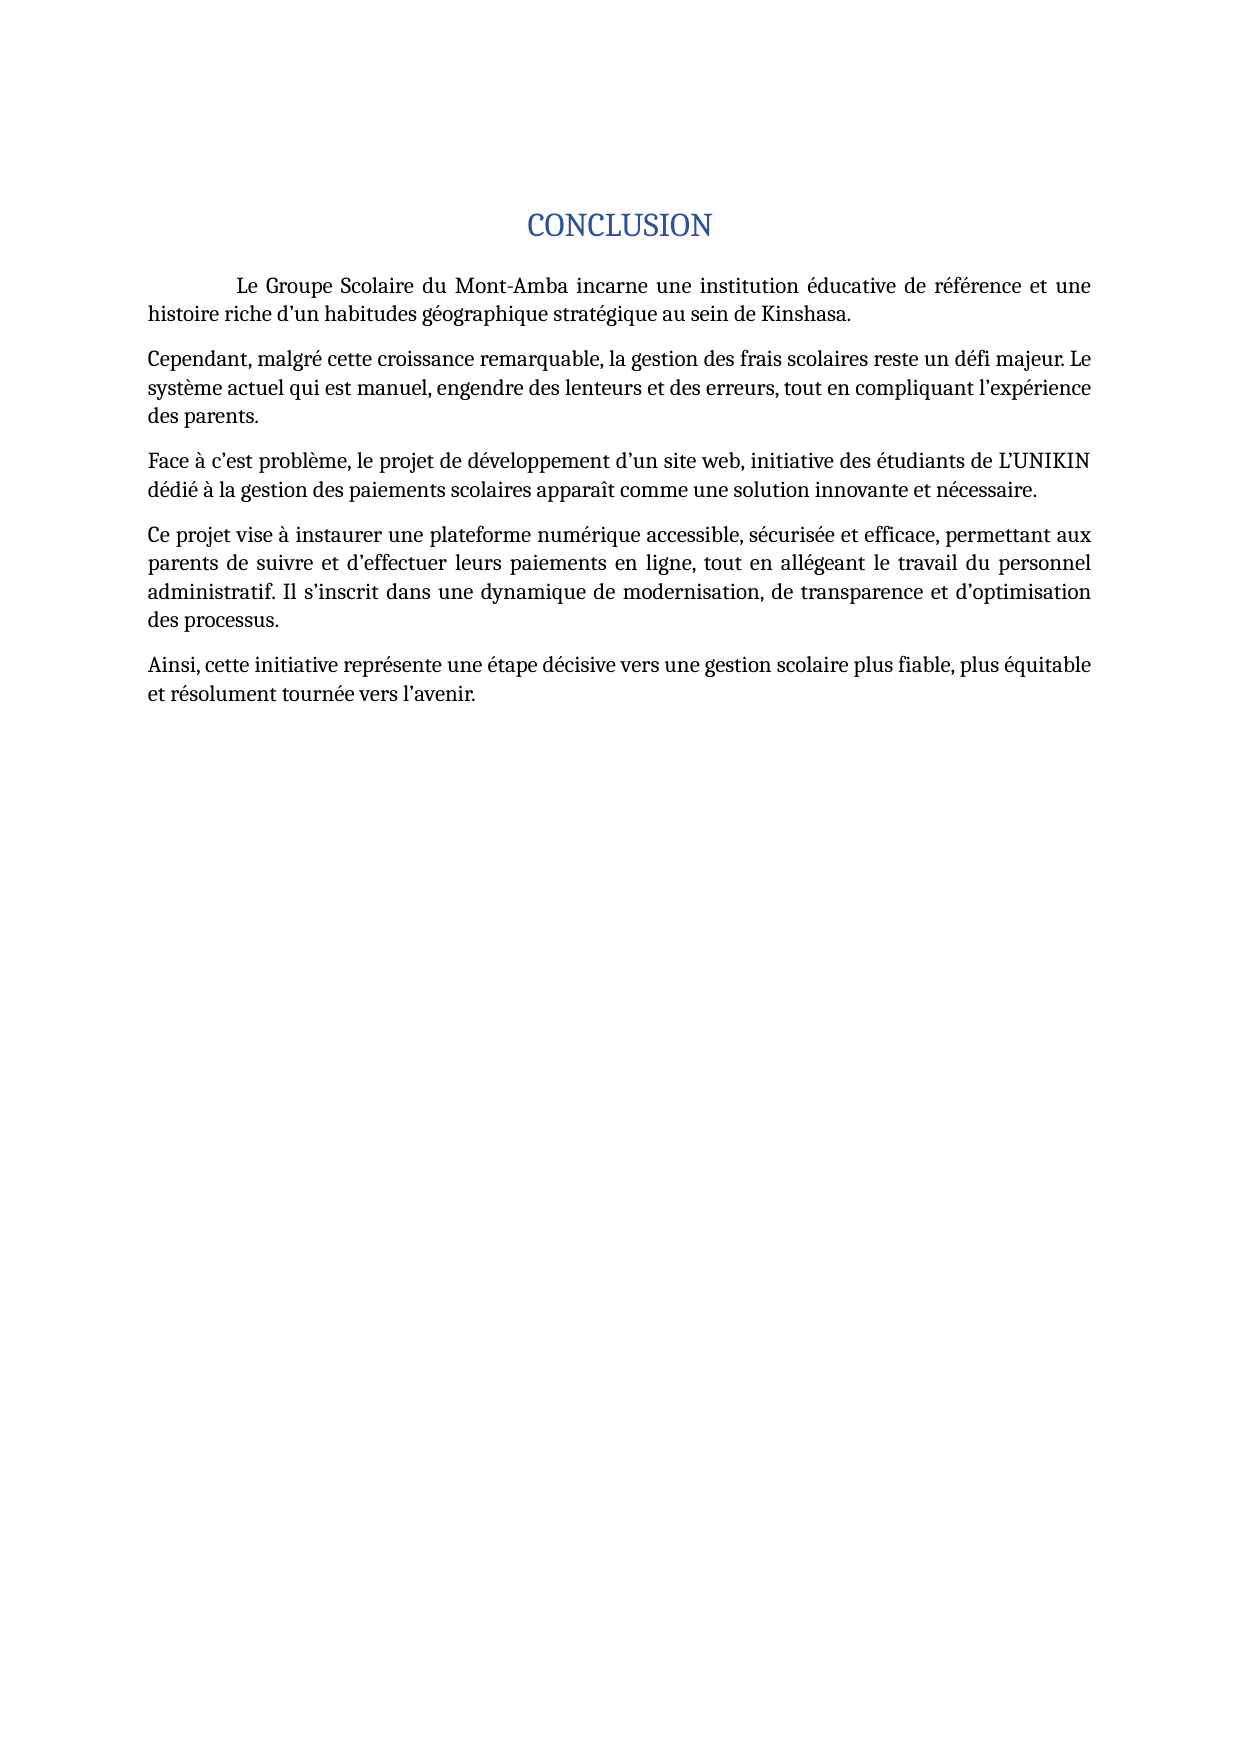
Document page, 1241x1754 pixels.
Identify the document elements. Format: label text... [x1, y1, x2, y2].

subtitle CONCLUSION [148, 206, 1093, 245]
text Cependant, malgré cette croissance remarquable, la gestion des frais scolaires reste un défi majeur. Le système actuel qui est manuel, engendre des lenteurs et des erreurs, tout en compliquant l’expérience des parents. [148, 346, 1093, 429]
text Face à c’est problème, le projet de développement d’un site web, initiative des étudiants de L’UNIKIN dédié à la gestion des paiements scolaires apparaît comme une solution innovante et nécessaire. [148, 448, 1093, 503]
text Le Groupe Scolaire du Mont-Amba incarne une institution éducative de référence et une histoire riche d’un habitudes géographique stratégique au sein de Kinshasa. [148, 273, 1093, 327]
text Ce projet vise à instaurer une plateforme numérique accessible, sécurisée et efficace, permettant aux parents de suivre et d’effectuer leurs paiements en ligne, tout en allégeant le travail du personnel administratif. Il s’inscrit dans une dynamique de modernisation, de transparence et d’optimisation des processus. [148, 522, 1093, 633]
text Ainsi, cette initiative représente une étape décisive vers une gestion scolaire plus fiable, plus équitable et résolument tournée vers l’avenir. [148, 652, 1093, 707]
